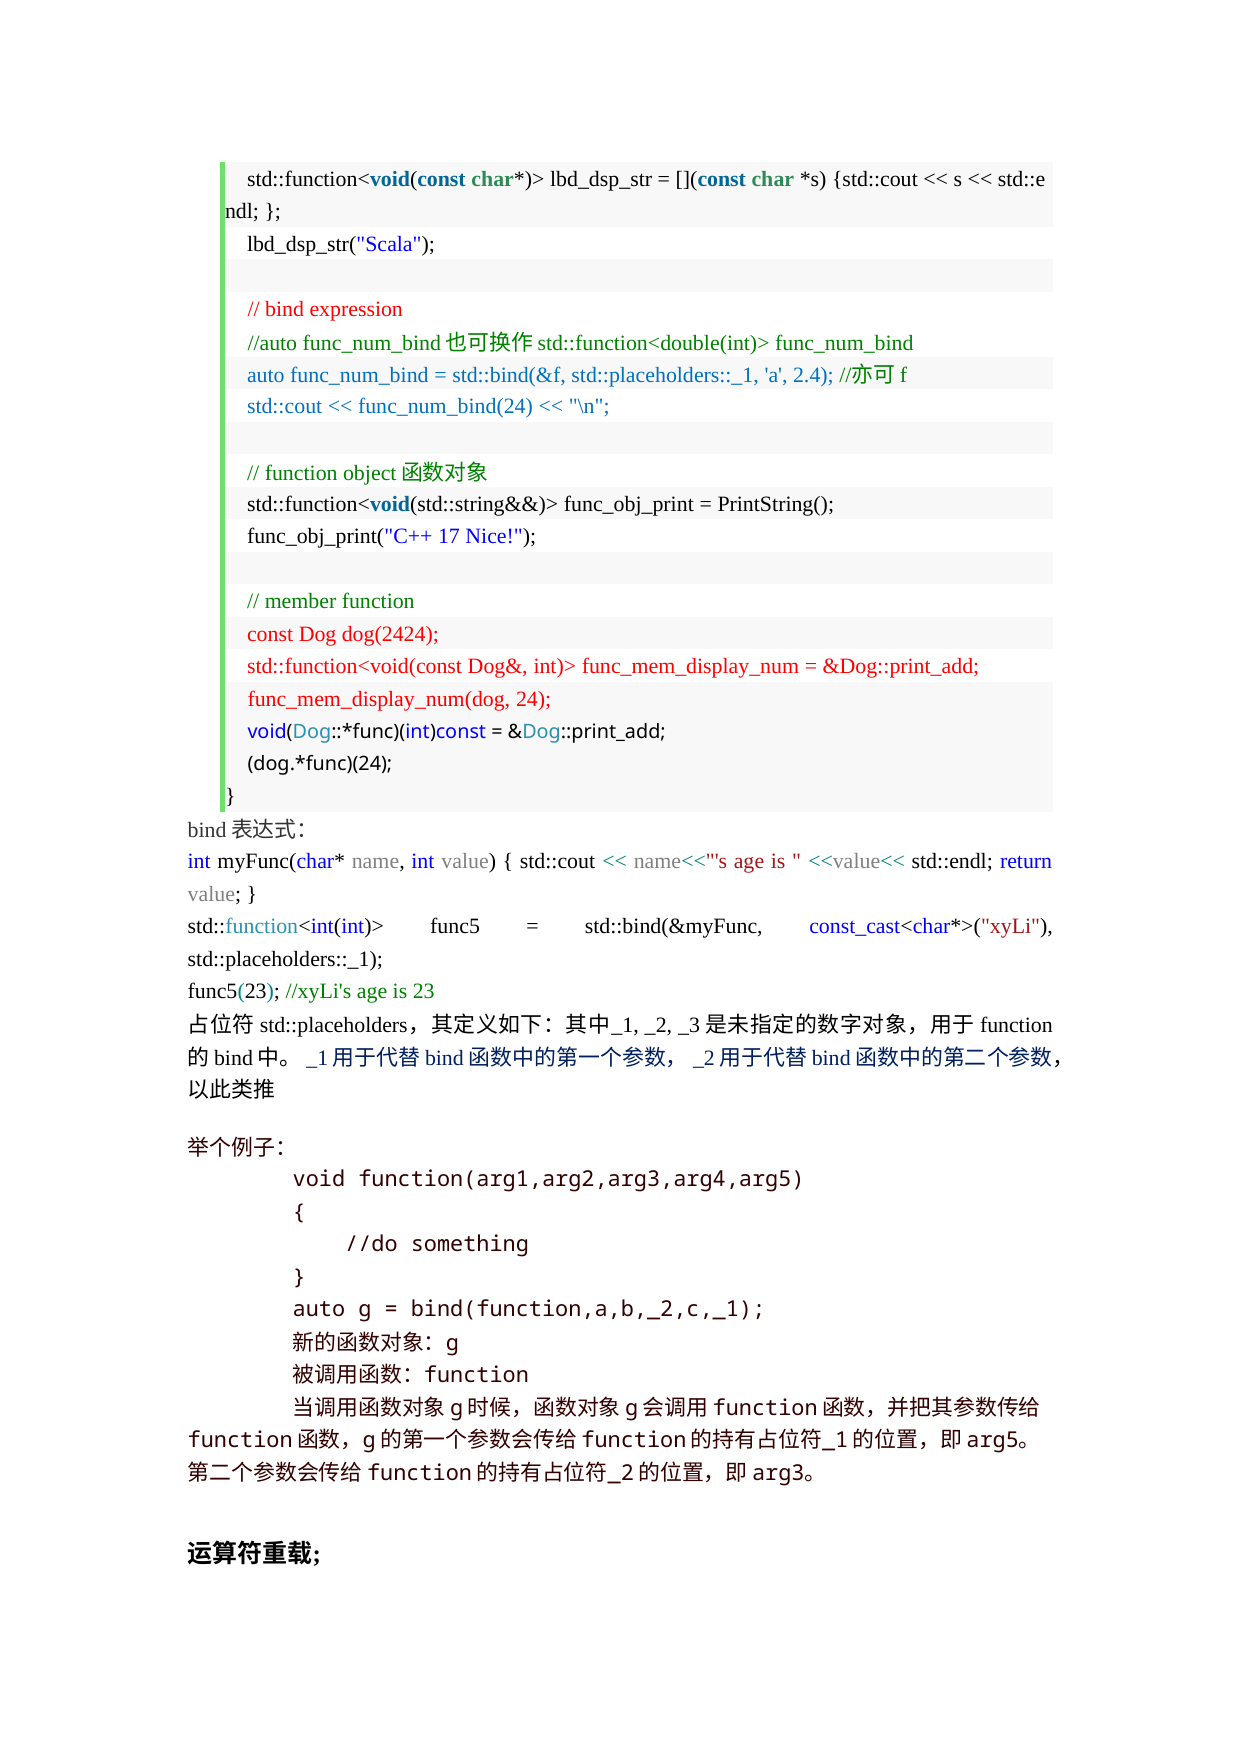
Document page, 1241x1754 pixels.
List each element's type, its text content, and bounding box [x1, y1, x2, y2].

text std::cout << func_num_bind(24) << "\n"; [225, 389, 1053, 422]
text func5(23); //xyLi's age is 23 [187, 974, 1053, 1007]
text std::function<int(int)> func5 = std::bind(&myFunc, const_cast<char*>("xyLi"), std::placeholders::_1); [187, 909, 1053, 974]
text int myFunc(char* name, int value) { std::cout << name<<"'s age is " <<value<< std::endl; return value; } [187, 844, 1053, 909]
text } [225, 779, 1053, 812]
text // function object函数对象 [225, 454, 1053, 487]
text 被调用函数：function [187, 1357, 1053, 1389]
text func_mem_display_num(dog, 24); [225, 682, 1053, 714]
text func_obj_print("C++ 17 Nice!"); [225, 519, 1053, 552]
text } [187, 1259, 1053, 1292]
text auto g = bind(function,a,b,_2,c,_1); [187, 1292, 1053, 1324]
subtitle 运算符重载; [187, 1519, 1053, 1584]
text { [187, 1194, 1053, 1227]
text std::function<void(const Dog&, int)> func_mem_display_num = &Dog::print_add; [225, 649, 1053, 682]
text 当调用函数对象g时候，函数对象g会调用function函数，并把其参数传给function函数，g的第一个参数会传给function的持有占位符_1的位置，即arg5。第二个参数会传给function的持有占位符_2的位置，即arg3。 [187, 1389, 1053, 1487]
text const Dog dog(2424); [225, 617, 1053, 649]
text void(Dog::*func)(int)const = &Dog::print_add; [225, 714, 1053, 747]
text //auto func_num_bind也可换作std::function<double(int)> func_num_bind [225, 324, 1053, 357]
text auto func_num_bind = std::bind(&f, std::placeholders::_1, 'a', 2.4); //亦可f [225, 357, 1053, 389]
text void function(arg1,arg2,arg3,arg4,arg5) [187, 1162, 1053, 1194]
text // bind expression [225, 292, 1053, 324]
text std::function<void(std::string&&)> func_obj_print = PrintString(); [225, 487, 1053, 519]
text 新的函数对象：g [187, 1324, 1053, 1357]
text lbd_dsp_str("Scala"); [225, 227, 1053, 259]
text 占位符std::placeholders，其定义如下：其中_1, _2, _3是未指定的数字对象，用于function的bind中。 _1用于代替bind函数中的第一个参数， _2用于代替bind函数中的第二个参数，以此类推 [187, 1007, 1053, 1104]
text bind表达式： [187, 812, 1053, 844]
text std::function<void(const char*)> lbd_dsp_str = [](const char *s) {std::cout << s << std::endl; }; [225, 162, 1053, 227]
text // member function [225, 584, 1053, 617]
text (dog.*func)(24); [225, 747, 1053, 779]
text //do something [187, 1227, 1053, 1259]
text 举个例子： [187, 1129, 1053, 1162]
